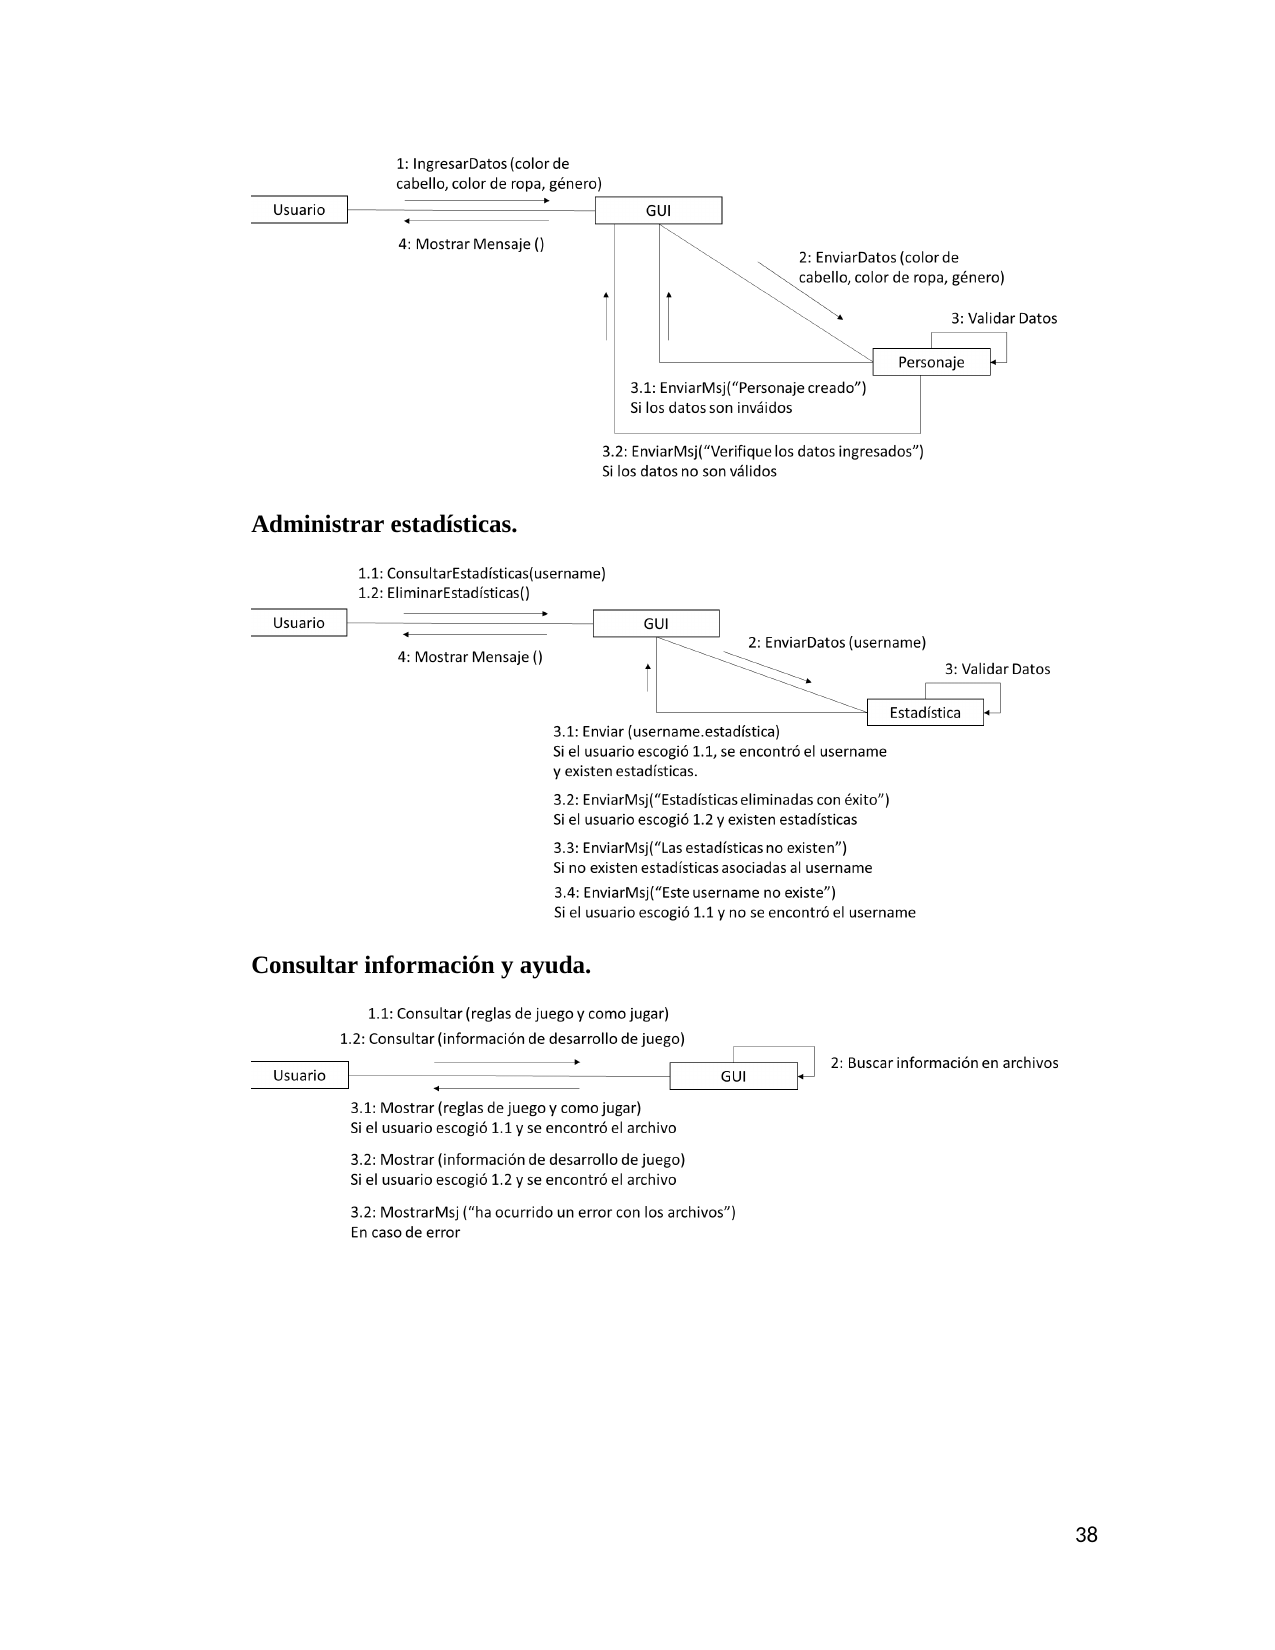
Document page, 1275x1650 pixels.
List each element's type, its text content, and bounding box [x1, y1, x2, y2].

text Administrar estadísticas. [177, 509, 1098, 538]
picture [251, 147, 1074, 491]
picture [251, 557, 1067, 932]
text Consultar información y ayuda. [177, 950, 1098, 979]
picture [251, 997, 1070, 1252]
